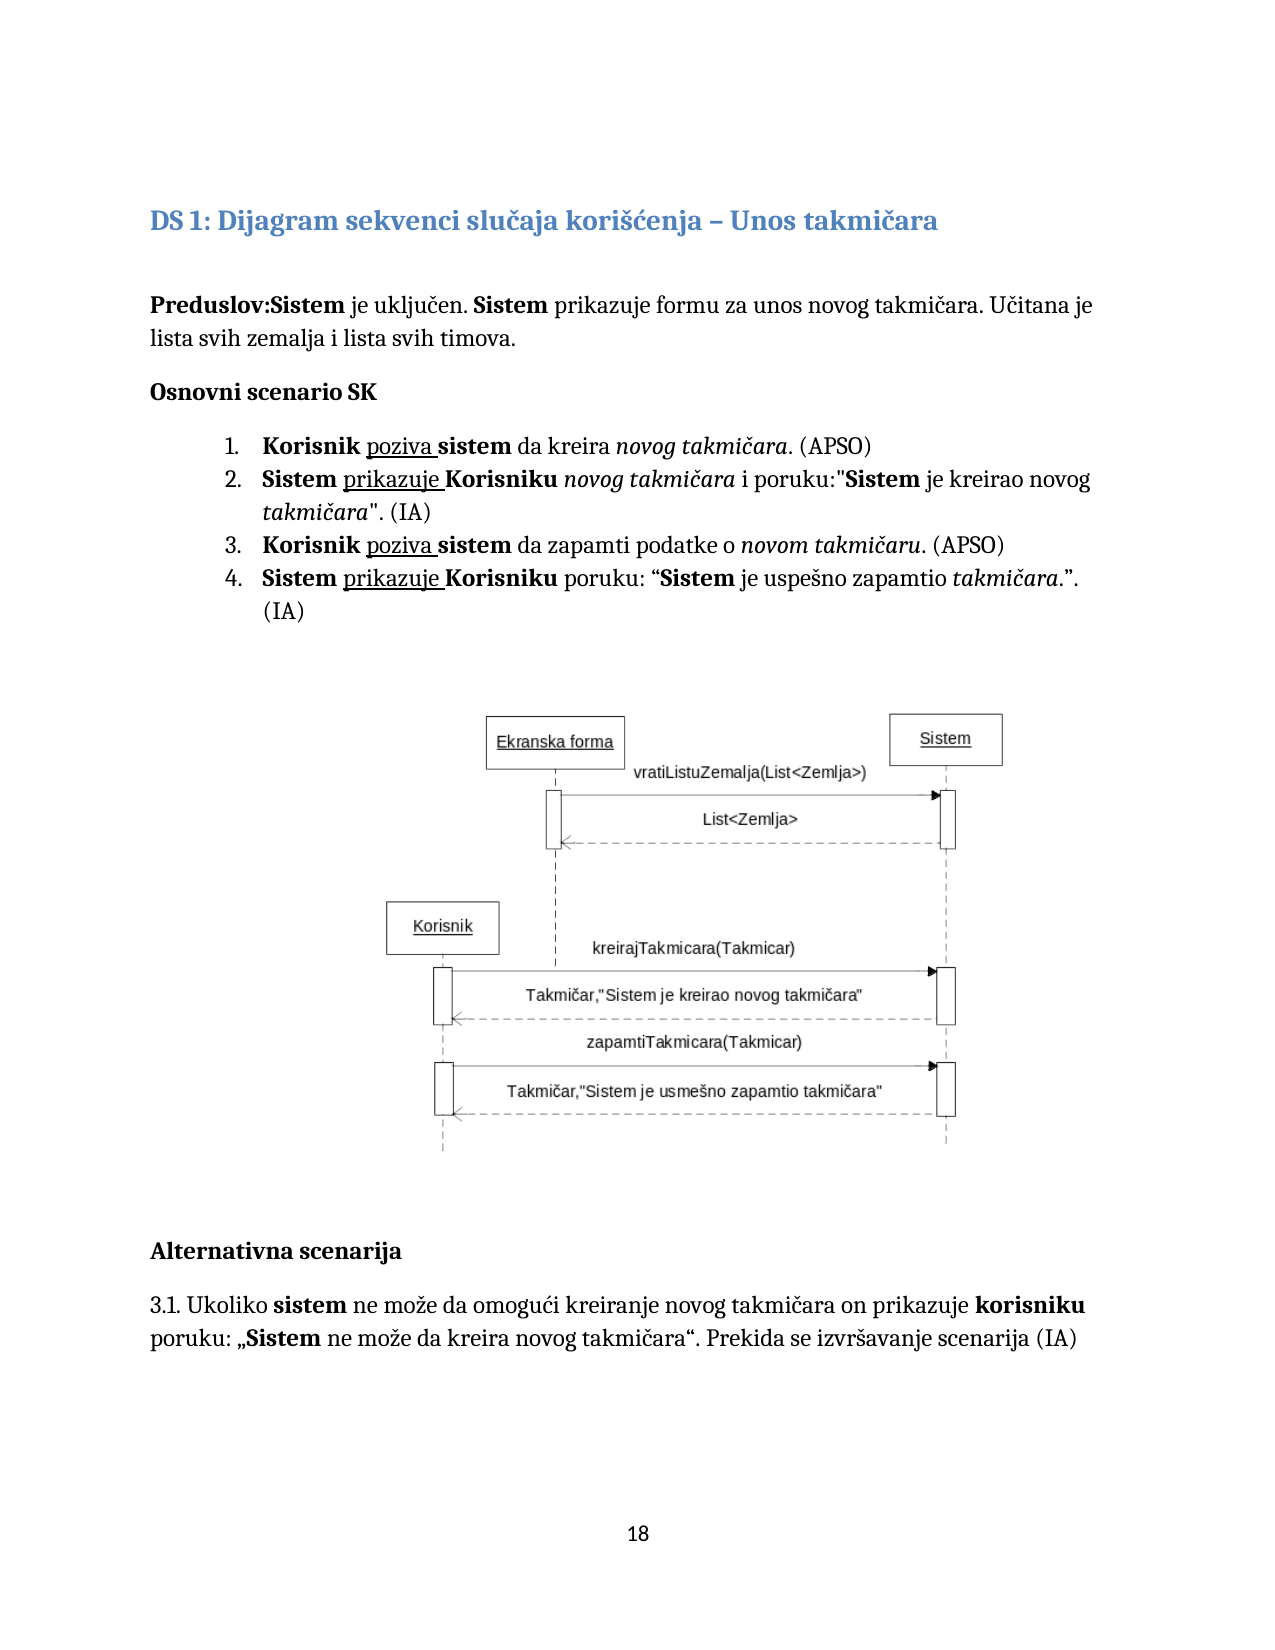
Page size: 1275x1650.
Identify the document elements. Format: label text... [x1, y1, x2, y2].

text Osnovni scenario SK [150, 378, 1125, 407]
subtitle DS 1: Dijagram sekvenci slučaja korišćenja – Unos takmičara [150, 204, 1125, 237]
text 3.1. Ukoliko sistem ne može da omogući kreiranje novog takmičara on prikazuje korisniku poruku: „Sistem ne može da kreira novog takmičara“. Prekida se izvršavanje scenarija (IA) [150, 1291, 1125, 1352]
list Sistem prikazuje Korisniku poruku: “Sistem je uspešno zapamtio takmičara.”. (IA) [225, 564, 1125, 626]
list Sistem prikazuje Korisniku novog takmičara i poruku:"Sistem je kreirao novog takmičara". (IA) [225, 465, 1125, 527]
list Korisnik poziva sistem da zapamti podatke o novom takmičaru. (APSO) [225, 531, 1125, 559]
text Alternativna scenarija [150, 1237, 1125, 1265]
list Korisnik poziva sistem da kreira novog takmičara. (APSO) [225, 432, 1125, 461]
text Preduslov:Sistem je uključen. Sistem prikazuje formu za unos novog takmičara. Učitana je lista svih zemalja i lista svih timova. [150, 291, 1125, 353]
